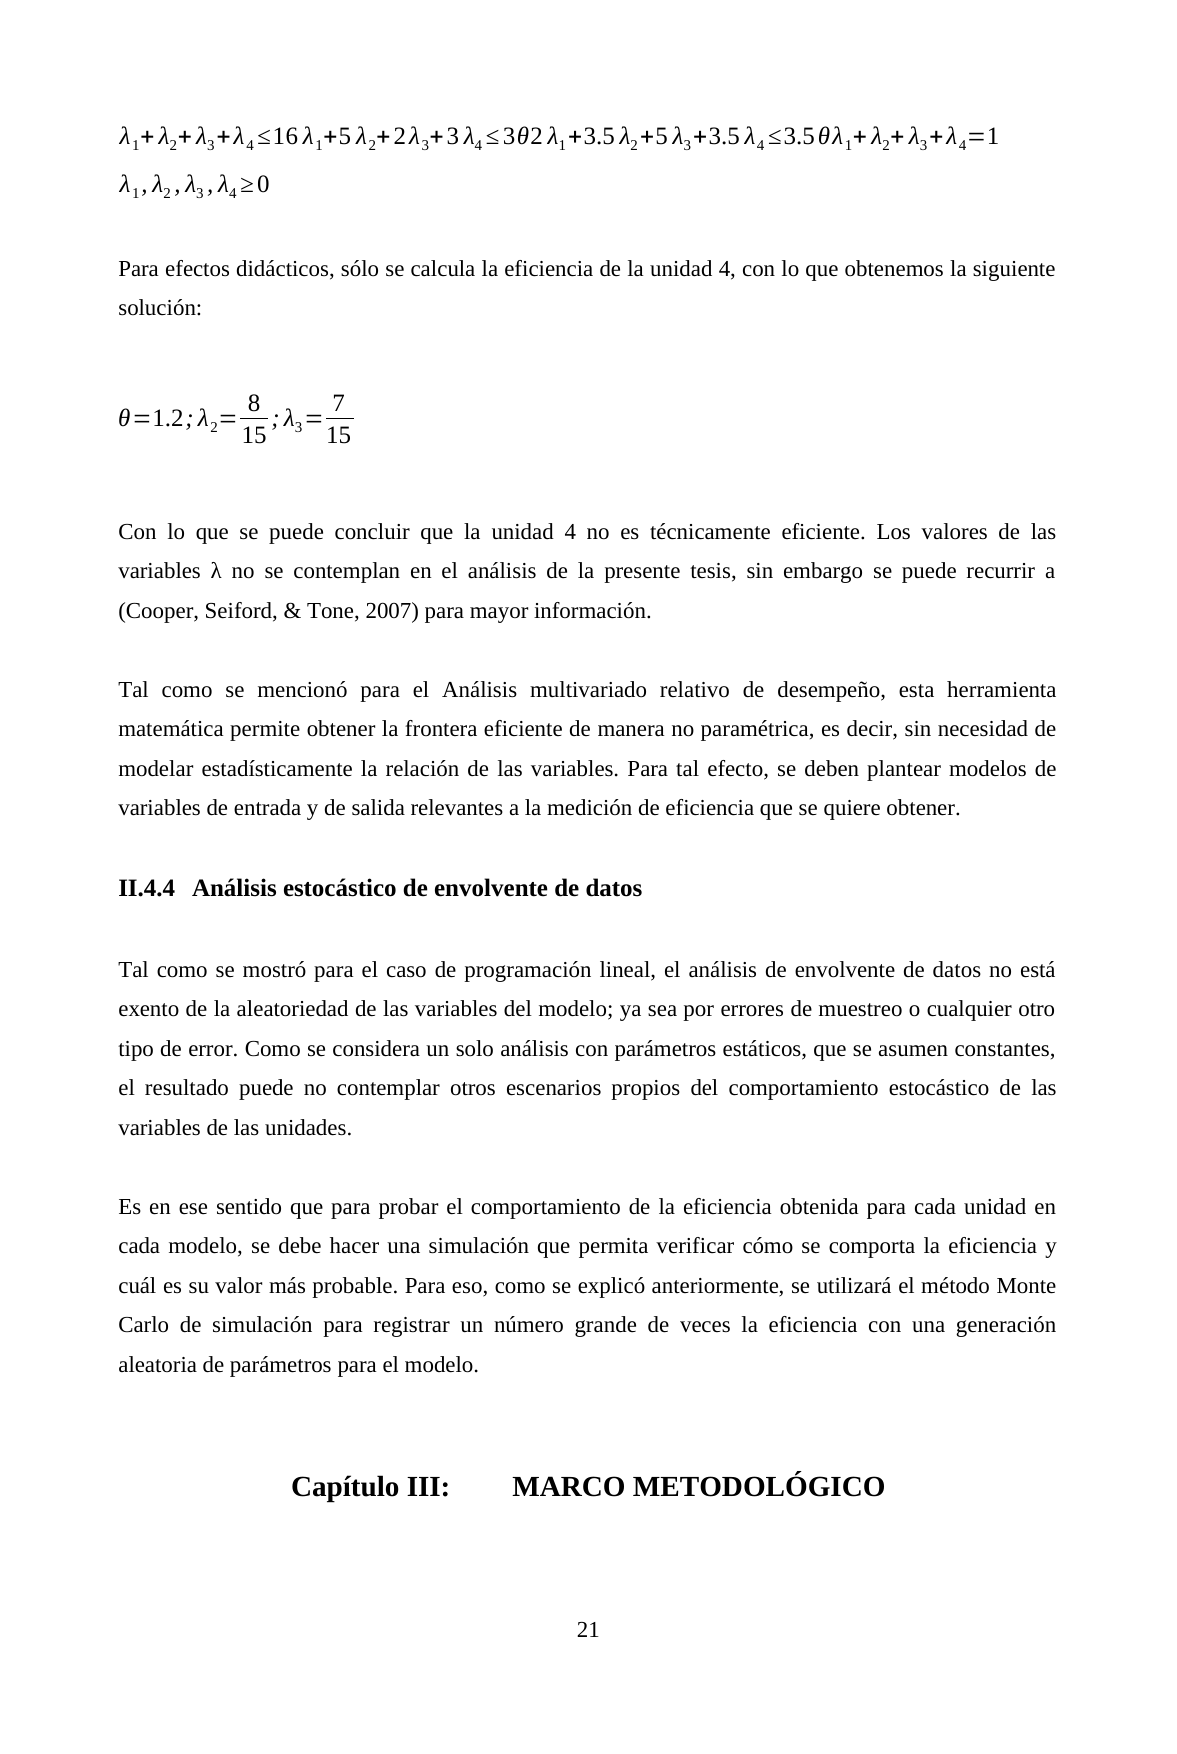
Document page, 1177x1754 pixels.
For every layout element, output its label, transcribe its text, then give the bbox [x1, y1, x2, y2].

subtitle Análisis estocástico de envolvente de datos [118, 873, 1058, 902]
subtitle MARCO METODOLÓGICO [118, 1469, 1058, 1503]
text Es en ese sentido que para probar el comportamiento de la eficiencia obtenida para cada unidad en cada modelo, se debe hacer una simulación que permita verificar cómo se comporta la eficiencia y cuál es su valor más probable. Para eso, como se explicó anteriormente, se utilizará el método Monte Carlo de simulación para registrar un número grande de veces la eficiencia con una generación aleatoria de parámetros para el modelo. [118, 1193, 1058, 1377]
text Para efectos didácticos, sólo se calcula la eficiencia de la unidad 4, con lo que obtenemos la siguiente solución: [118, 255, 1058, 321]
text Con lo que se puede concluir que la unidad 4 no es técnicamente eficiente. Los valores de las variables λ no se contemplan en el análisis de la presente tesis, sin embargo se puede recurrir a (Cooper, Seiford, & Tone, 2007) para mayor información. [118, 518, 1058, 623]
text Tal como se mostró para el caso de programación lineal, el análisis de envolvente de datos no está exento de la aleatoriedad de las variables del modelo; ya sea por errores de muestreo o cualquier otro tipo de error. Como se considera un solo análisis con parámetros estáticos, que se asumen constantes, el resultado puede no contemplar otros escenarios propios del comportamiento estocástico de las variables de las unidades. [118, 956, 1058, 1140]
text Tal como se mencionó para el Análisis multivariado relativo de desempeño, esta herramienta matemática permite obtener la frontera eficiente de manera no paramétrica, es decir, sin necesidad de modelar estadísticamente la relación de las variables. Para tal efecto, se deben plantear modelos de variables de entrada y de salida relevantes a la medición de eficiencia que se quiere obtener. [118, 676, 1058, 821]
